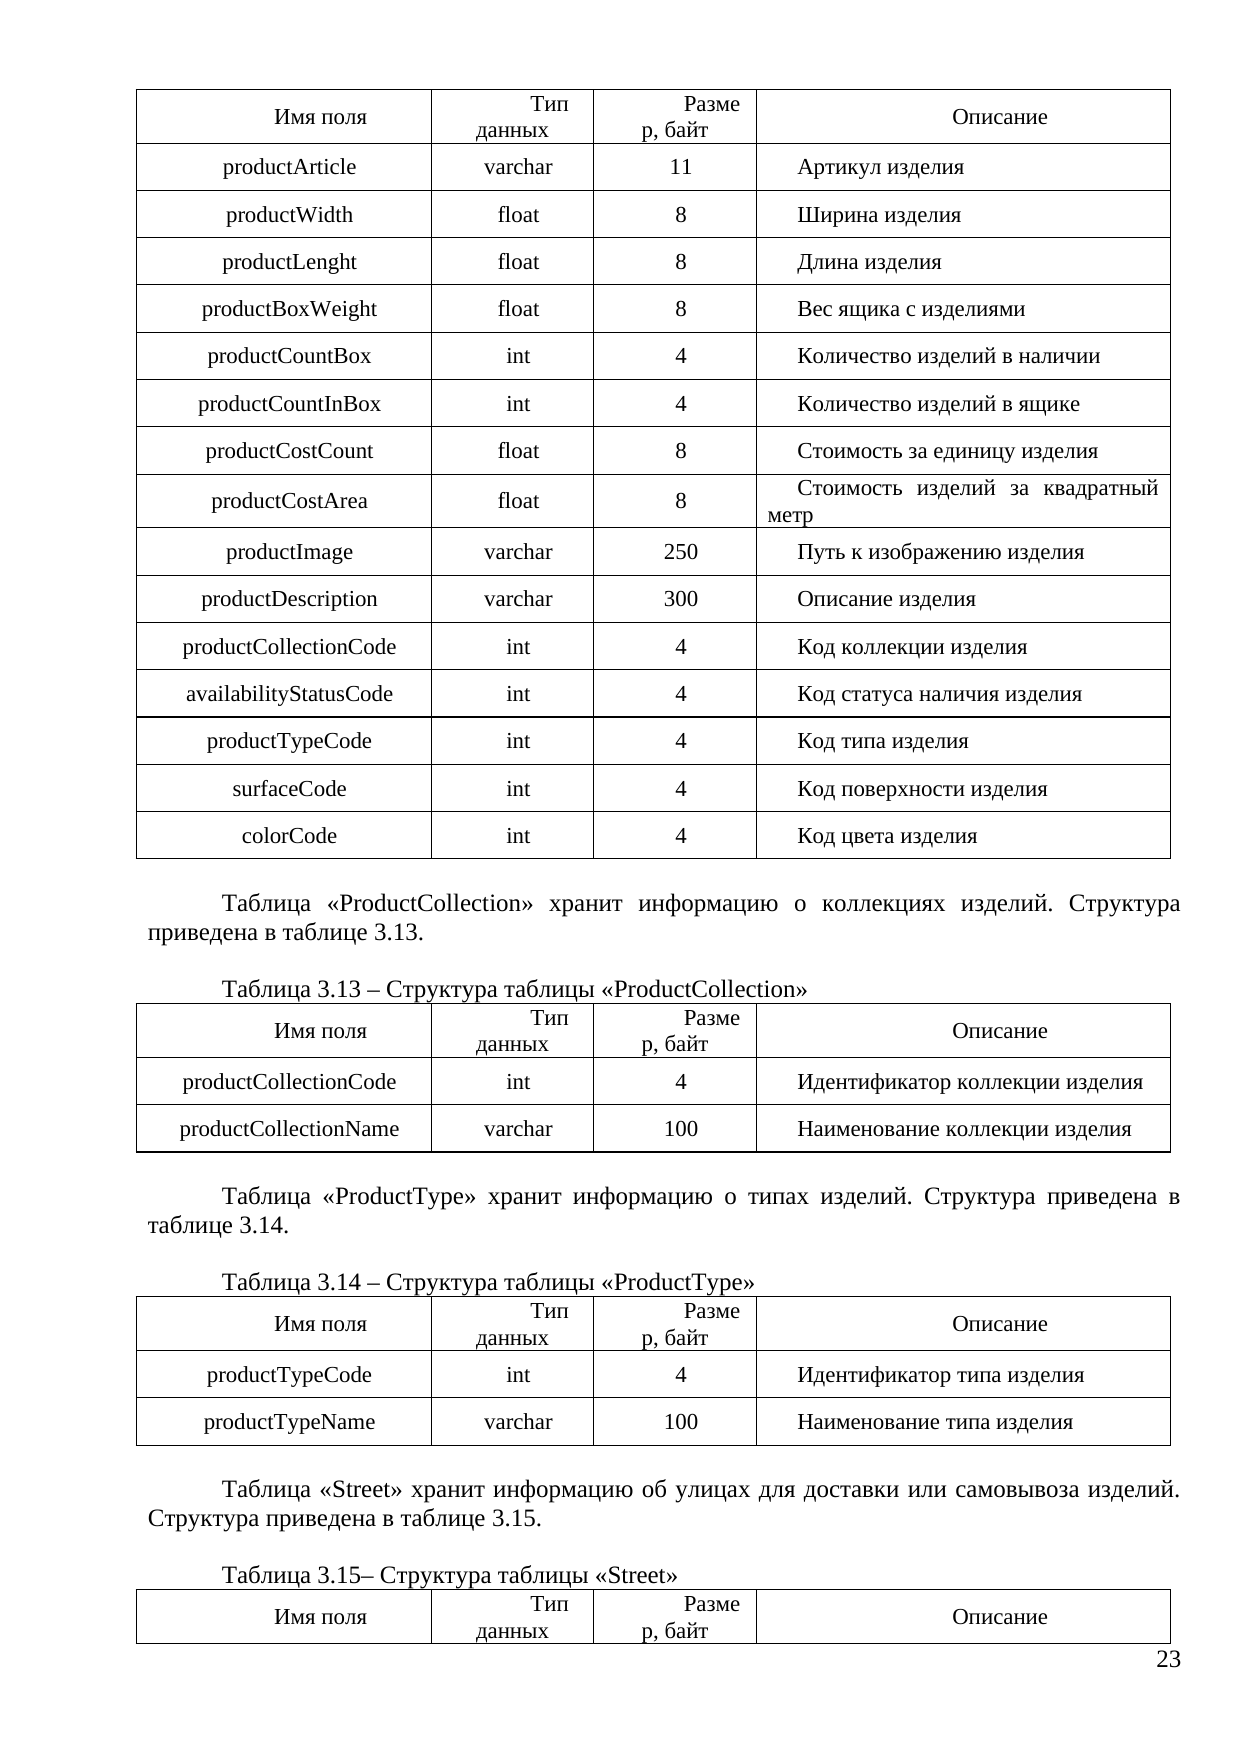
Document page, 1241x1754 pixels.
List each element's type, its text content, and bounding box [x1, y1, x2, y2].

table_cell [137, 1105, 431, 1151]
table_cell Код статуса наличия изделия [757, 670, 1170, 716]
table_cell Код типа изделия [757, 718, 1170, 764]
table_cell int [432, 670, 593, 716]
table_cell 8 [594, 427, 756, 473]
table_cell productCollectionCode [137, 623, 431, 669]
table_cell 8 [594, 191, 756, 237]
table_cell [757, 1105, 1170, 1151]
text Таблица 3.14 – Структура таблицы «ProductType» [148, 1267, 1181, 1296]
table_header Размер, байт [594, 90, 756, 142]
table_cell varchar [432, 576, 593, 622]
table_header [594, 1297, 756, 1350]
table_cell colorCode [137, 812, 431, 858]
table_cell 4 [594, 718, 756, 764]
table_cell productCostArea [137, 475, 431, 527]
text Таблица «Street» хранит информацию об улицах для доставки или самовывоза изделий. Структура приведена в таблице 3.15. [148, 1474, 1181, 1532]
table_cell Стоимость изделий за квадратный метр [757, 475, 1170, 527]
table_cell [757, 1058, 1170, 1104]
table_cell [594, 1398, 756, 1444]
table_cell Количество изделий в наличии [757, 333, 1170, 379]
table_cell 4 [594, 812, 756, 858]
table_cell float [432, 427, 593, 473]
table_cell varchar [432, 528, 593, 574]
table_cell 4 [594, 333, 756, 379]
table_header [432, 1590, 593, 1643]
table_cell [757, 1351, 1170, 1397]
table_cell surfaceCode [137, 765, 431, 811]
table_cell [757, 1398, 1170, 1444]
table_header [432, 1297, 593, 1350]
table_cell float [432, 191, 593, 237]
table_cell productImage [137, 528, 431, 574]
text Таблица «ProductType» хранит информацию о типах изделий. Структура приведена в таблице 3.14. [148, 1181, 1181, 1239]
table_cell Количество изделий в ящике [757, 380, 1170, 426]
text Таблица «ProductCollection» хранит информацию о коллекциях изделий. Структура приведена в таблице 3.13. [148, 888, 1181, 946]
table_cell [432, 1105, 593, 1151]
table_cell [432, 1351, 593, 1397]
table_cell 4 [594, 623, 756, 669]
table_cell 4 [594, 380, 756, 426]
table_cell int [432, 380, 593, 426]
table_cell int [432, 812, 593, 858]
table_cell float [432, 285, 593, 332]
table_cell Длина изделия [757, 238, 1170, 284]
table_cell int [432, 333, 593, 379]
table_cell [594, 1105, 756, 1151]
table_cell float [432, 475, 593, 527]
table_cell Стоимость за единицу изделия [757, 427, 1170, 473]
table_cell productTypeCode [137, 718, 431, 764]
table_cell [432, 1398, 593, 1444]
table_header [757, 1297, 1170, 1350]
table_cell int [432, 623, 593, 669]
table_cell 8 [594, 475, 756, 527]
table_cell int [432, 718, 593, 764]
table_cell 4 [594, 765, 756, 811]
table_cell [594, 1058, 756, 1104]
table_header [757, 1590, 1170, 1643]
table_cell 8 [594, 285, 756, 332]
text Таблица 3.15– Структура таблицы «Street» [148, 1561, 1181, 1589]
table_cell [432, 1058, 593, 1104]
table_cell Артикул изделия [757, 144, 1170, 190]
table_cell productWidth [137, 191, 431, 237]
table_cell productCostCount [137, 427, 431, 473]
table_cell varchar [432, 144, 593, 190]
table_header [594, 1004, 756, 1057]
table_cell Ширина изделия [757, 191, 1170, 237]
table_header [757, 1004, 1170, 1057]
table_cell 4 [594, 670, 756, 716]
table_cell float [432, 238, 593, 284]
table_cell productCountInBox [137, 380, 431, 426]
table_cell productArticle [137, 144, 431, 190]
table_cell productCountBox [137, 333, 431, 379]
table_cell productBoxWeight [137, 285, 431, 332]
table_cell Код коллекции изделия [757, 623, 1170, 669]
table_header Имя поля [137, 1004, 431, 1057]
table_cell productDescription [137, 576, 431, 622]
table_cell 11 [594, 144, 756, 190]
table_header Имя поля [137, 90, 431, 142]
table_cell availabilityStatusCode [137, 670, 431, 716]
table_cell productLenght [137, 238, 431, 284]
text Таблица 3.13 – Структура таблицы «ProductCollection» [148, 974, 1181, 1003]
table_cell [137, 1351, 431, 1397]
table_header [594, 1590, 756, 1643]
table_cell Вес ящика с изделиями [757, 285, 1170, 332]
table_cell Код цвета изделия [757, 812, 1170, 858]
table_header Тип данных [432, 90, 593, 142]
table_cell 250 [594, 528, 756, 574]
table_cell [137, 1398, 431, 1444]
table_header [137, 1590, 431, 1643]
table_cell Код поверхности изделия [757, 765, 1170, 811]
table_header Описание [757, 90, 1170, 142]
table_cell 8 [594, 238, 756, 284]
table_cell Описание изделия [757, 576, 1170, 622]
table_cell 300 [594, 576, 756, 622]
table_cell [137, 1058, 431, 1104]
table_cell Путь к изображению изделия [757, 528, 1170, 574]
table_cell int [432, 765, 593, 811]
table_header Тип данных [432, 1004, 593, 1057]
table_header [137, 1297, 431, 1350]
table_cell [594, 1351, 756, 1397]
